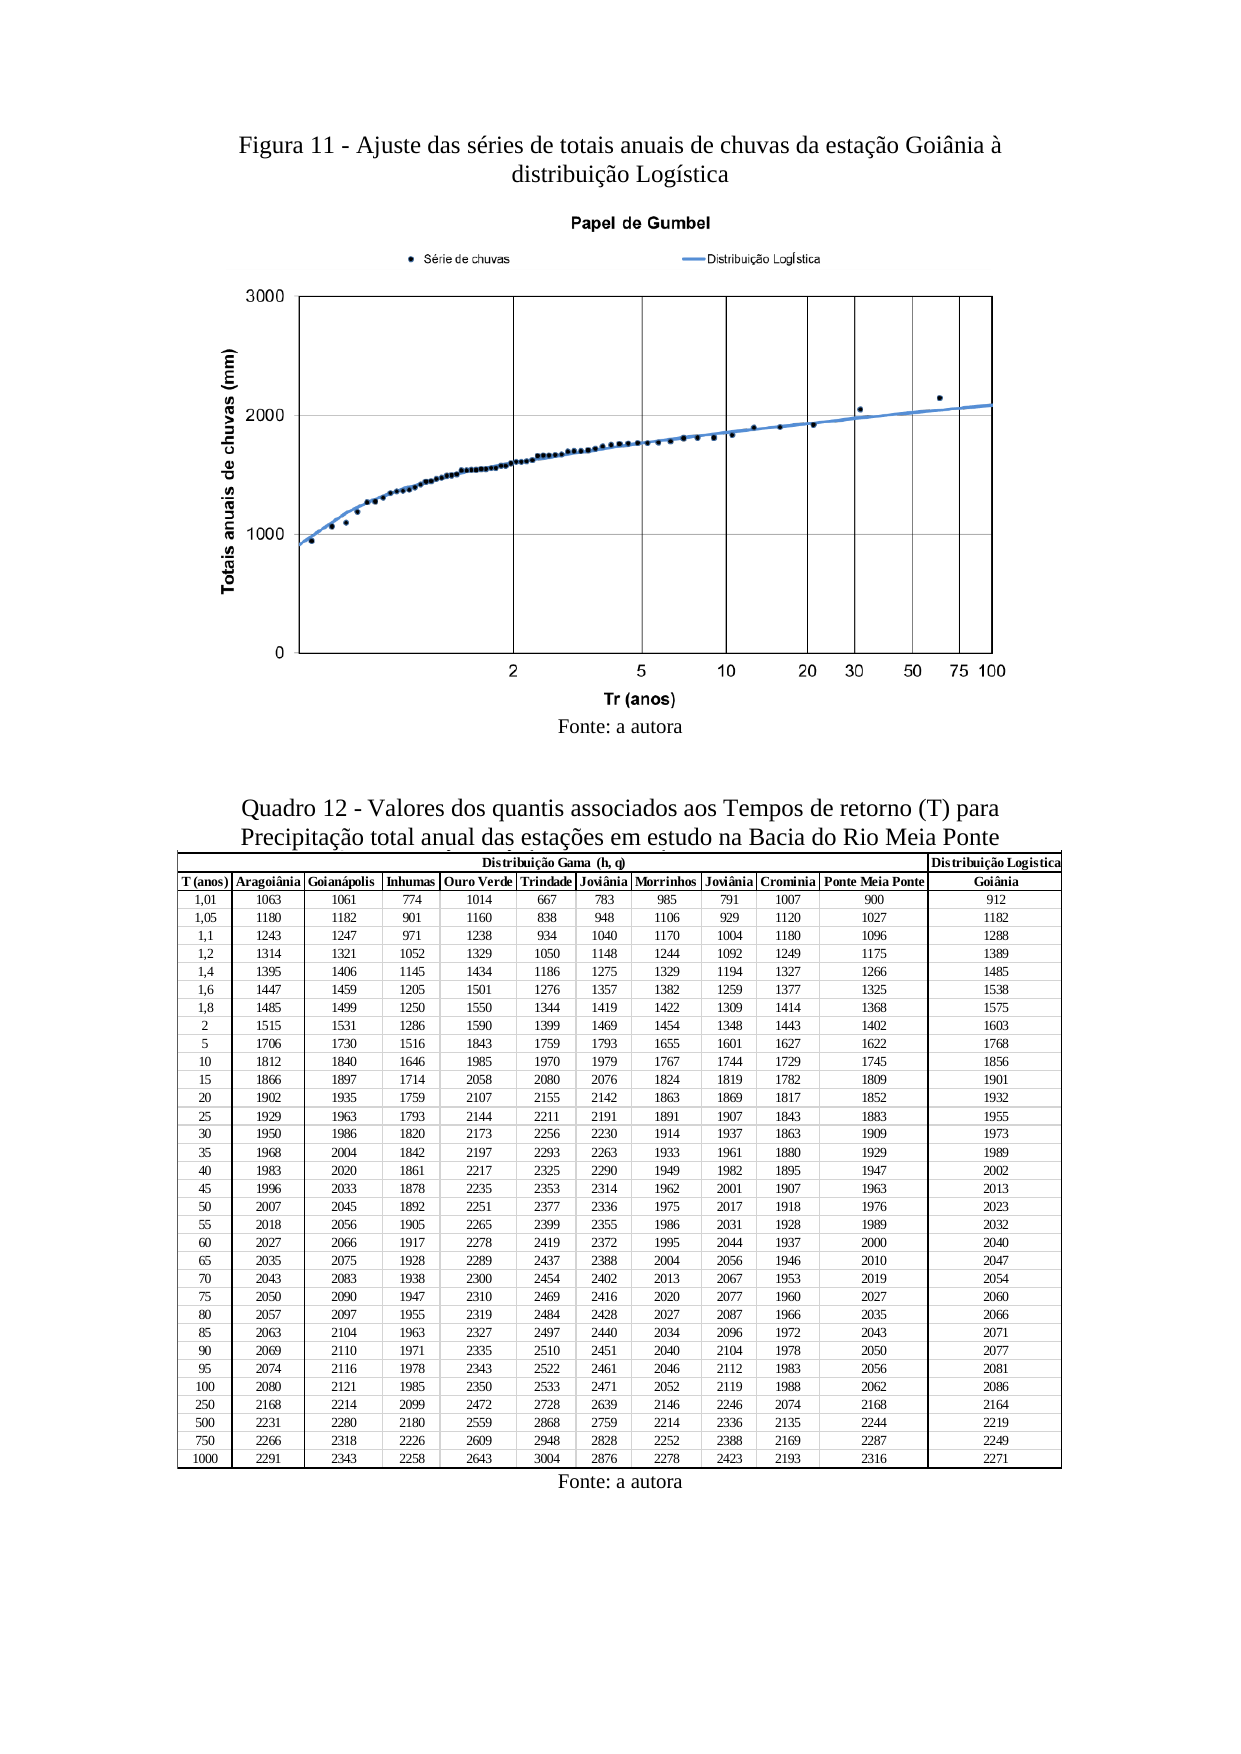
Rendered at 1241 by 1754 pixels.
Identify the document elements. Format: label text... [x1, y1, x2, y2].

text Fonte: a autora [177, 713, 1063, 738]
text Fonte: a autora [177, 1469, 1063, 1493]
picture [208, 200, 1032, 714]
